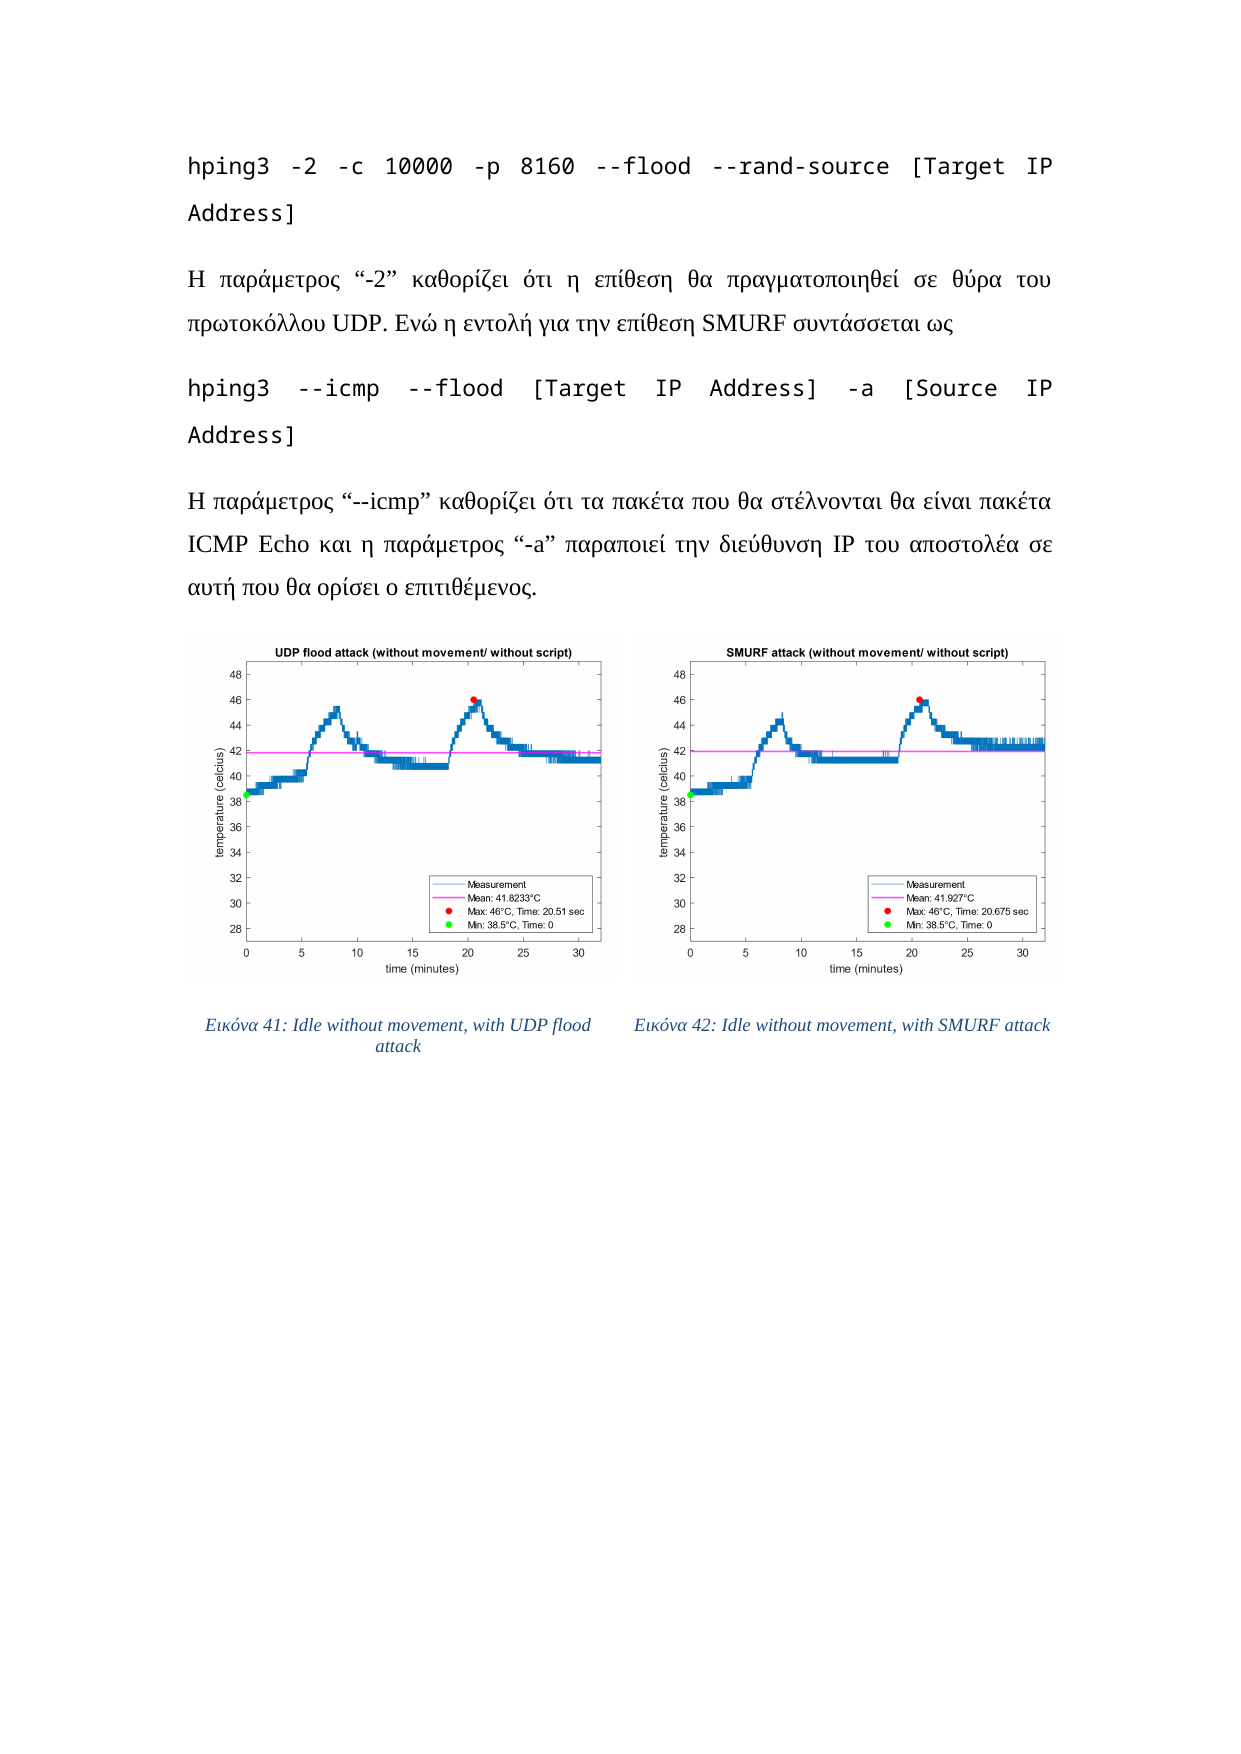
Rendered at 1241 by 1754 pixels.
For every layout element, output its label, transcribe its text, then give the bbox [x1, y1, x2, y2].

text Η παράμετρος “--icmp” καθορίζει ότι τα πακέτα που θα στέλνονται θα είναι πακέτα ICMP Echo και η παράμετρος “-a” παραποιεί την διεύθυνση IP του αποστολέα σε αυτή που θα ορίσει ο επιτιθέμενος. [187, 486, 1053, 601]
picture [187, 636, 621, 979]
text Η παράμετρος “-2” καθορίζει ότι η επίθεση θα πραγματοποιηθεί σε θύρα του πρωτοκόλλου UDP. Ενώ η εντολή για την επίθεση SMURF συντάσσεται ως [187, 264, 1053, 336]
picture [631, 636, 1065, 979]
text hping3 --icmp --flood [Target IP Address] -a [Source IP Address] [187, 372, 1053, 450]
table_header Εικόνα 42: Idle without movement, with SMURF attack [620, 636, 1064, 1120]
text hping3 -2 -c 10000 -p 8160 --flood --rand-source [Target IP Address] [187, 150, 1053, 228]
table_header Εικόνα 41: Idle without movement, with UDP flood attack [176, 636, 620, 1120]
